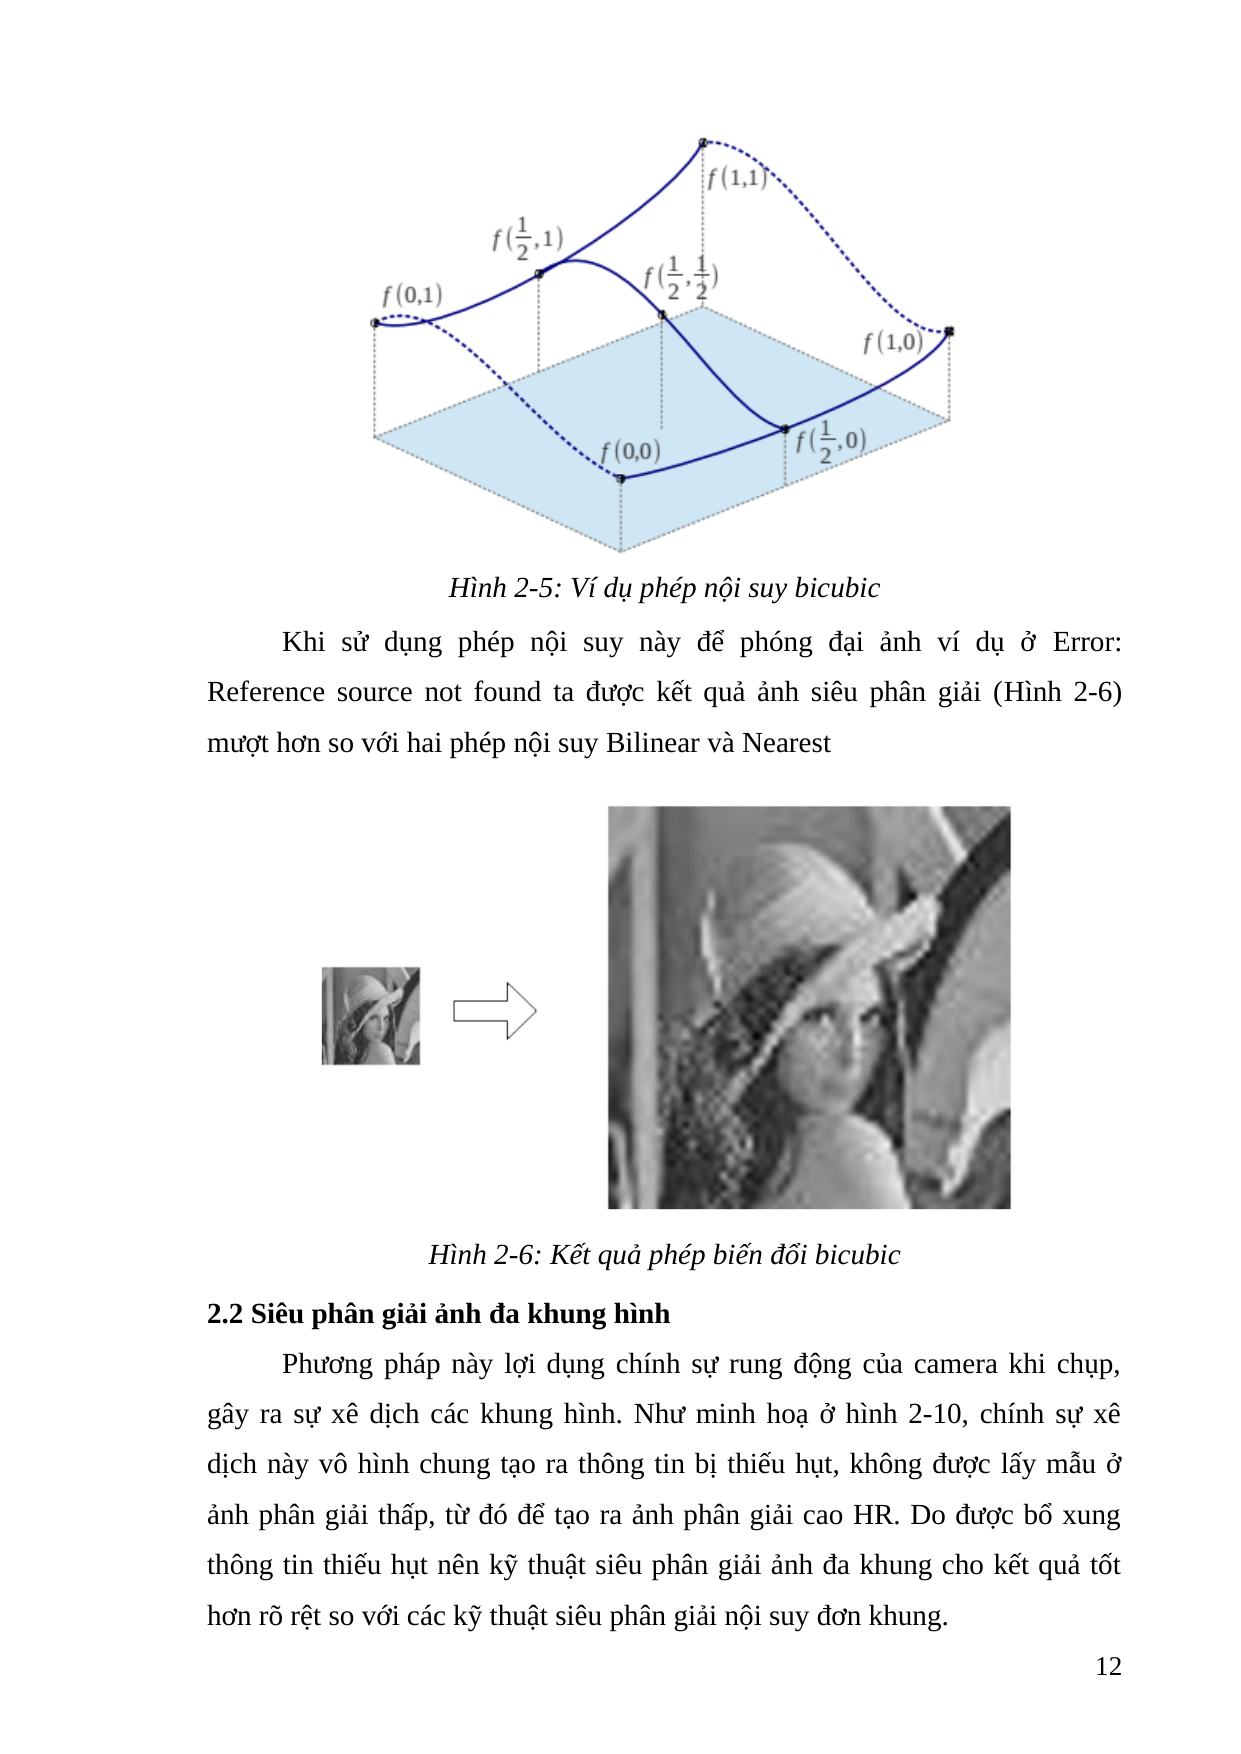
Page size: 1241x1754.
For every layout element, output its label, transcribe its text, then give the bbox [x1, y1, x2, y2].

text Phương pháp này lợi dụng chính sự rung động của camera khi chụp, gây ra sự xê dịch các khung hình. Như minh hoạ ở hình 2-10, chính sự xê dịch này vô hình chung tạo ra thông tin bị thiếu hụt, không được lấy mẫu ở ảnh phân giải thấp, từ đó để tạo ra ảnh phân giải cao HR. Do được bổ xung thông tin thiếu hụt nên kỹ thuật siêu phân giải ảnh đa khung cho kết quả tốt hơn rõ rệt so với các kỹ thuật siêu phân giải nội suy đơn khung. [207, 1346, 1122, 1631]
picture [341, 118, 988, 570]
text 2.2 Siêu phân giải ảnh đa khung hình [207, 1296, 1122, 1329]
